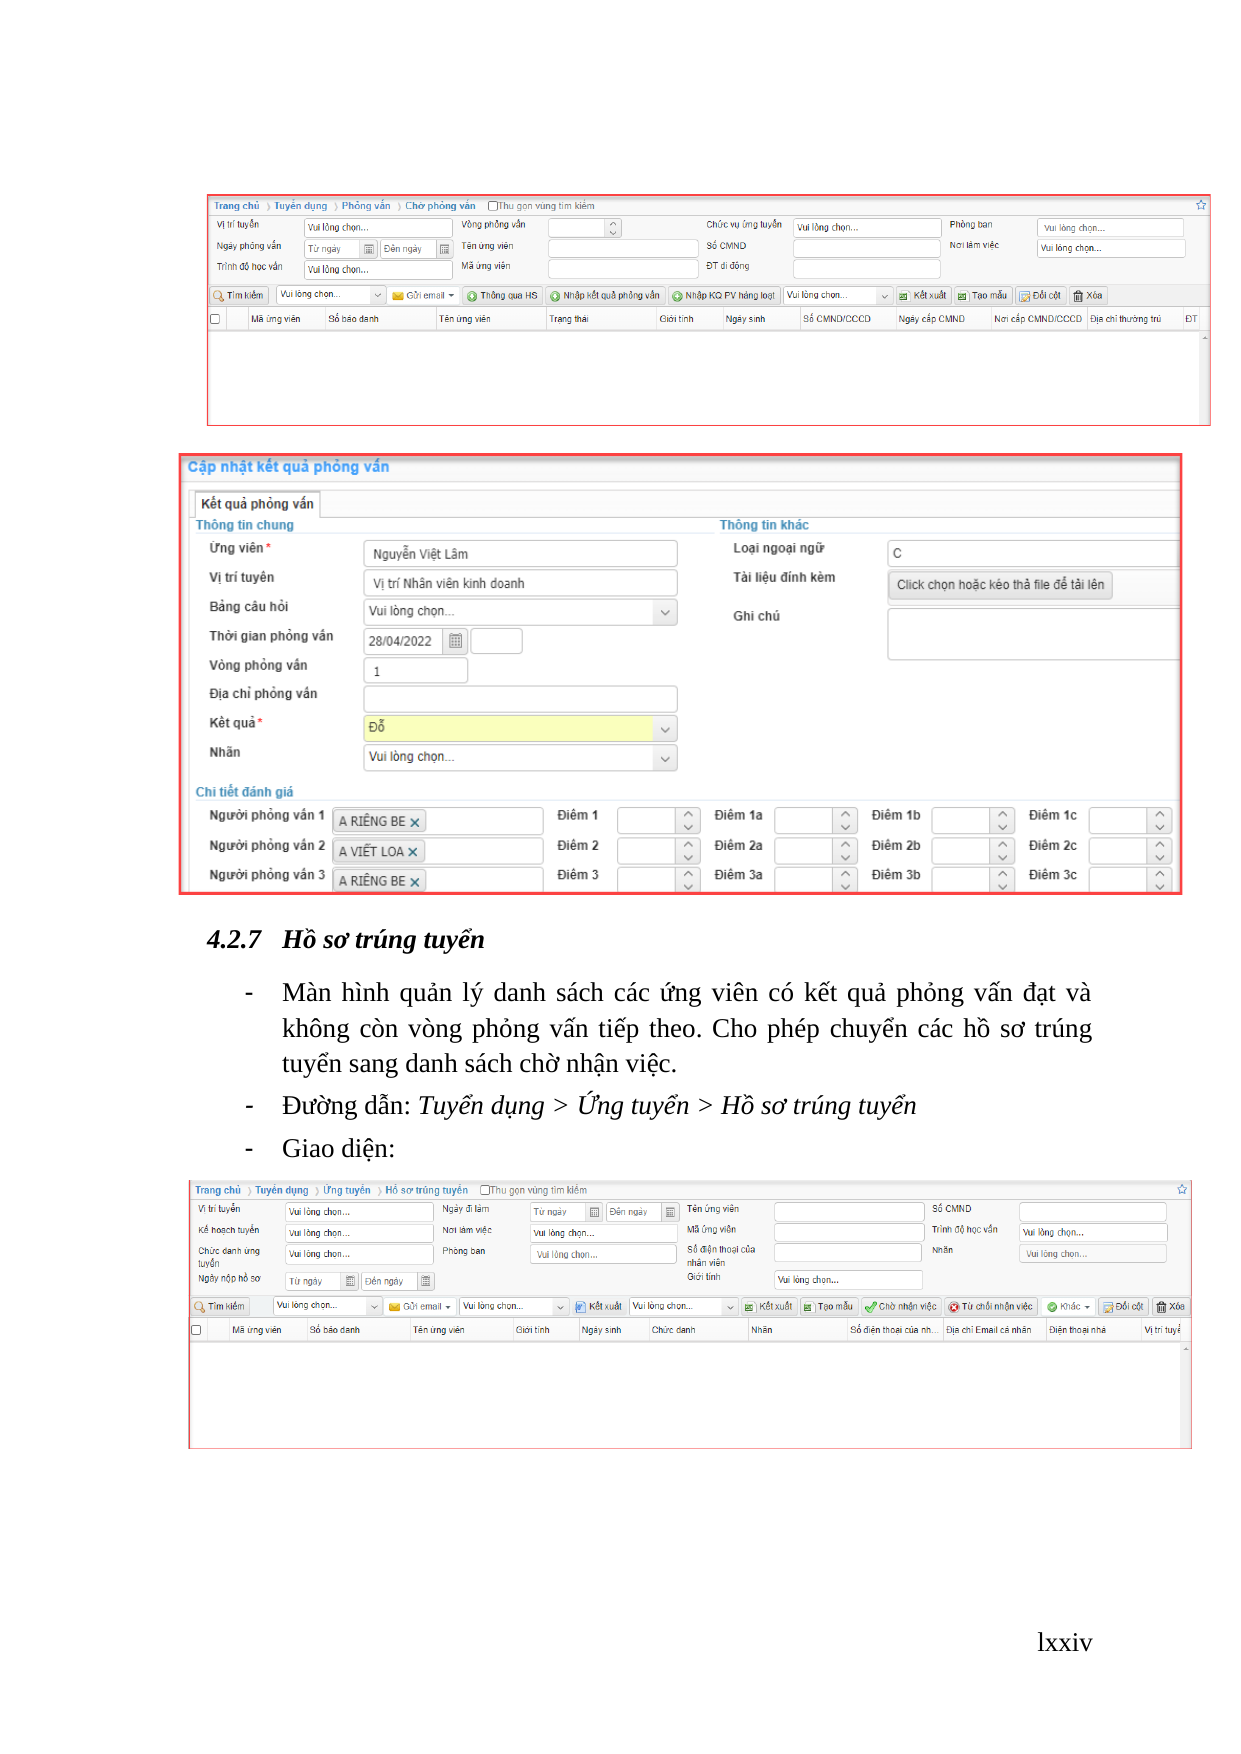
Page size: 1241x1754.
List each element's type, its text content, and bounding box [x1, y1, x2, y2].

picture [206, 194, 1211, 426]
picture [178, 453, 1183, 895]
list Giao diện: [244, 1132, 1092, 1163]
list Đường dẫn: Tuyển dụng > Ứng tuyển > Hồ sơ trúng tuyển [244, 1089, 1092, 1121]
picture [188, 1180, 1192, 1449]
list Màn hình quản lý danh sách các ứng viên có kết quả phỏng vấn đạt và không còn vòng phỏng vấn tiếp theo. Cho phép chuyển các hồ sơ trúng tuyển sang danh sách chờ nhận việc. [244, 976, 1092, 1078]
subtitle Hồ sơ trúng tuyển [207, 923, 1092, 954]
